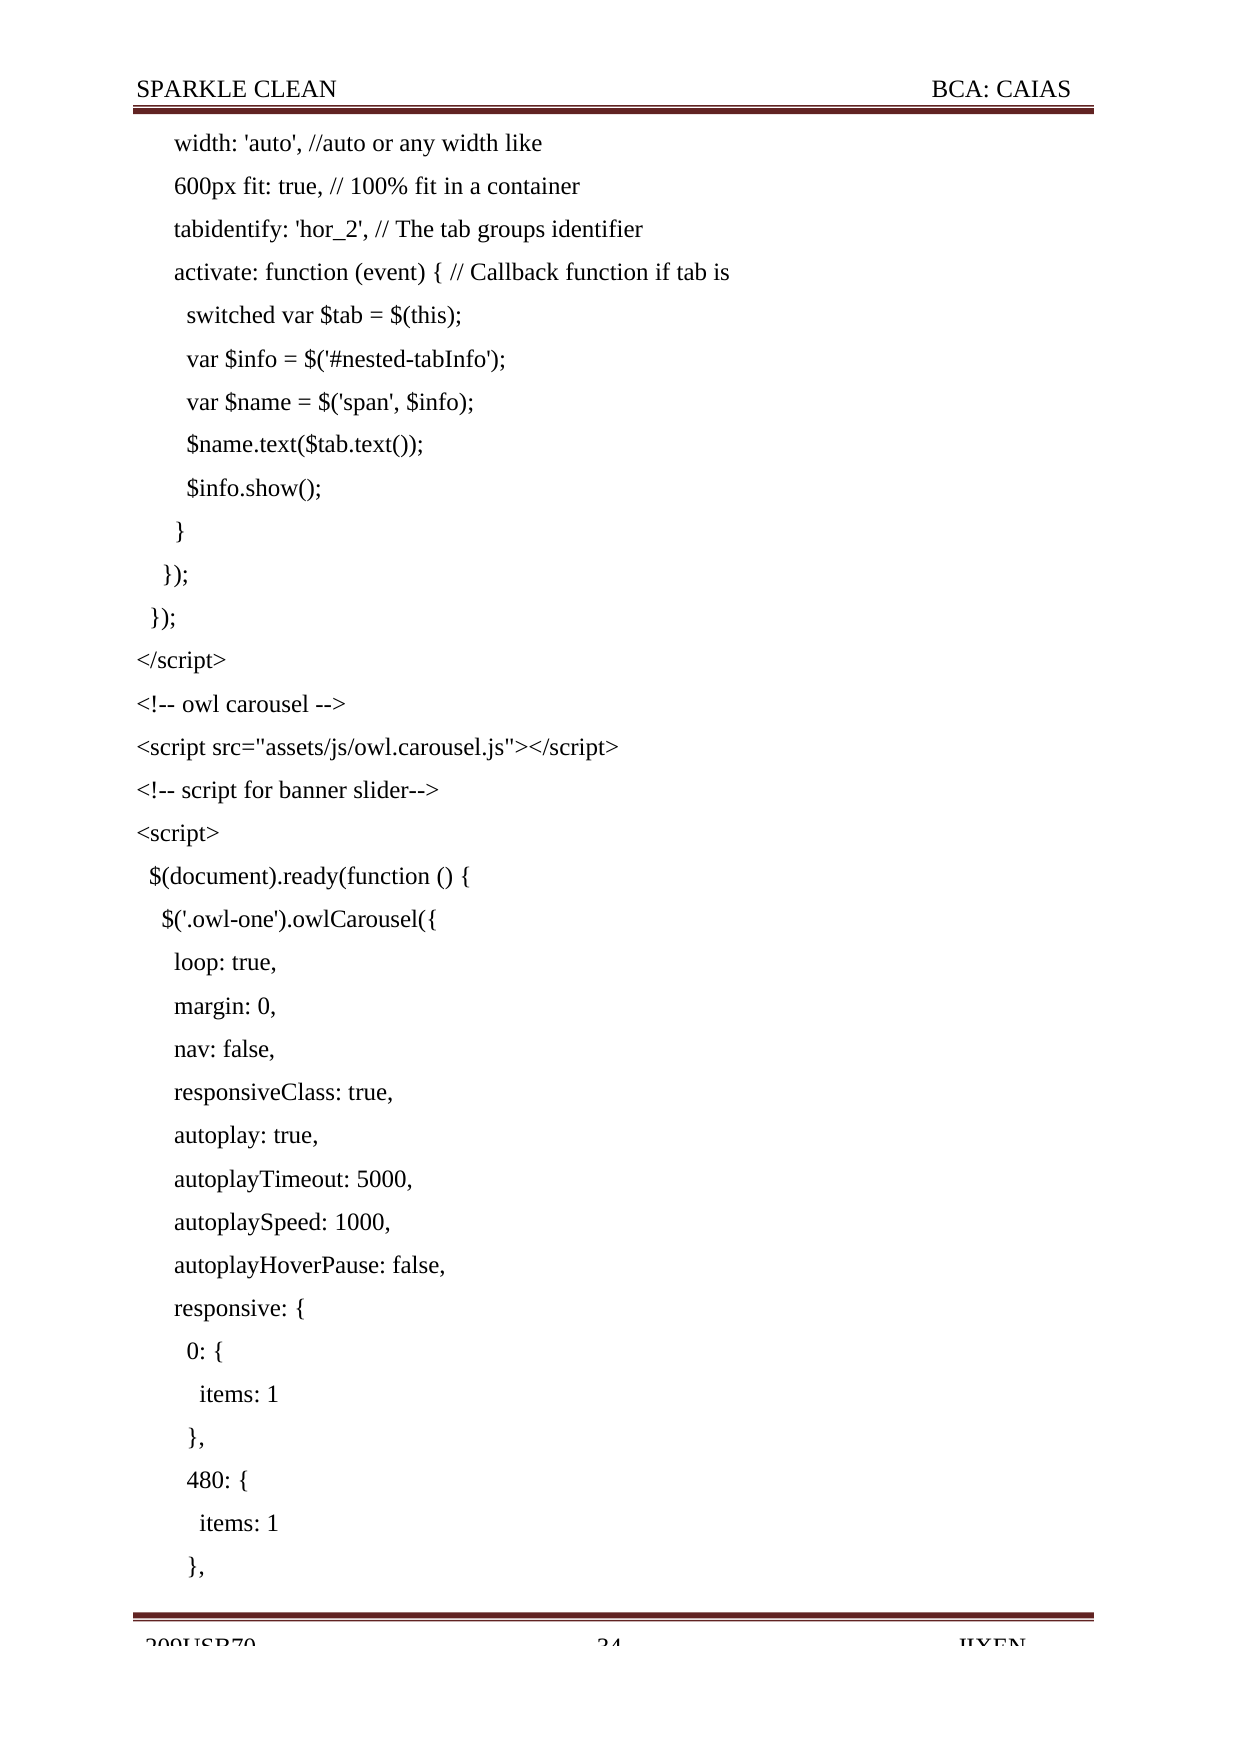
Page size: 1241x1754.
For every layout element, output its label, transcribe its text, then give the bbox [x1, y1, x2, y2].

text </script> [136, 646, 1146, 674]
text var $info = $('#nested-tabInfo'); var $name = $('span', $info); [186, 344, 508, 416]
text $(document).ready(function () { [149, 861, 1146, 890]
text <script> [136, 818, 1146, 847]
text tabidentify: 'hor_2', // The tab groups identifier [173, 214, 1146, 243]
text 0: { [186, 1336, 1146, 1365]
text } [174, 516, 1146, 545]
text <script src="assets/js/owl.carousel.js"></script> [136, 732, 1146, 760]
text items: 1 [199, 1379, 1146, 1407]
text $name.text($tab.text()); [186, 430, 1146, 458]
text autoplaySpeed: 1000, autoplayHoverPause: false, responsive: { [174, 1207, 447, 1322]
text $info.show(); [186, 473, 1146, 502]
text <!-- owl carousel --> [136, 689, 1146, 717]
text }); [161, 559, 1146, 588]
text }, [186, 1551, 1146, 1580]
text 480: { [186, 1465, 1146, 1493]
text activate: function (event) { // Callback function if tab is switched var $tab = $(this); [174, 257, 824, 329]
text }); [149, 602, 1146, 631]
text $('.owl-one').owlCarousel({ loop: true, [161, 904, 456, 976]
text items: 1 [199, 1508, 1146, 1537]
text }, [186, 1422, 1146, 1450]
text <!-- script for banner slider--> [136, 775, 1146, 803]
text margin: 0, nav: false, [174, 991, 278, 1063]
text responsiveClass: true, autoplay: true, autoplayTimeout: 5000, [174, 1077, 456, 1192]
text width: 'auto', //auto or any width like 600px fit: true, // 100% fit in a container [174, 128, 611, 200]
